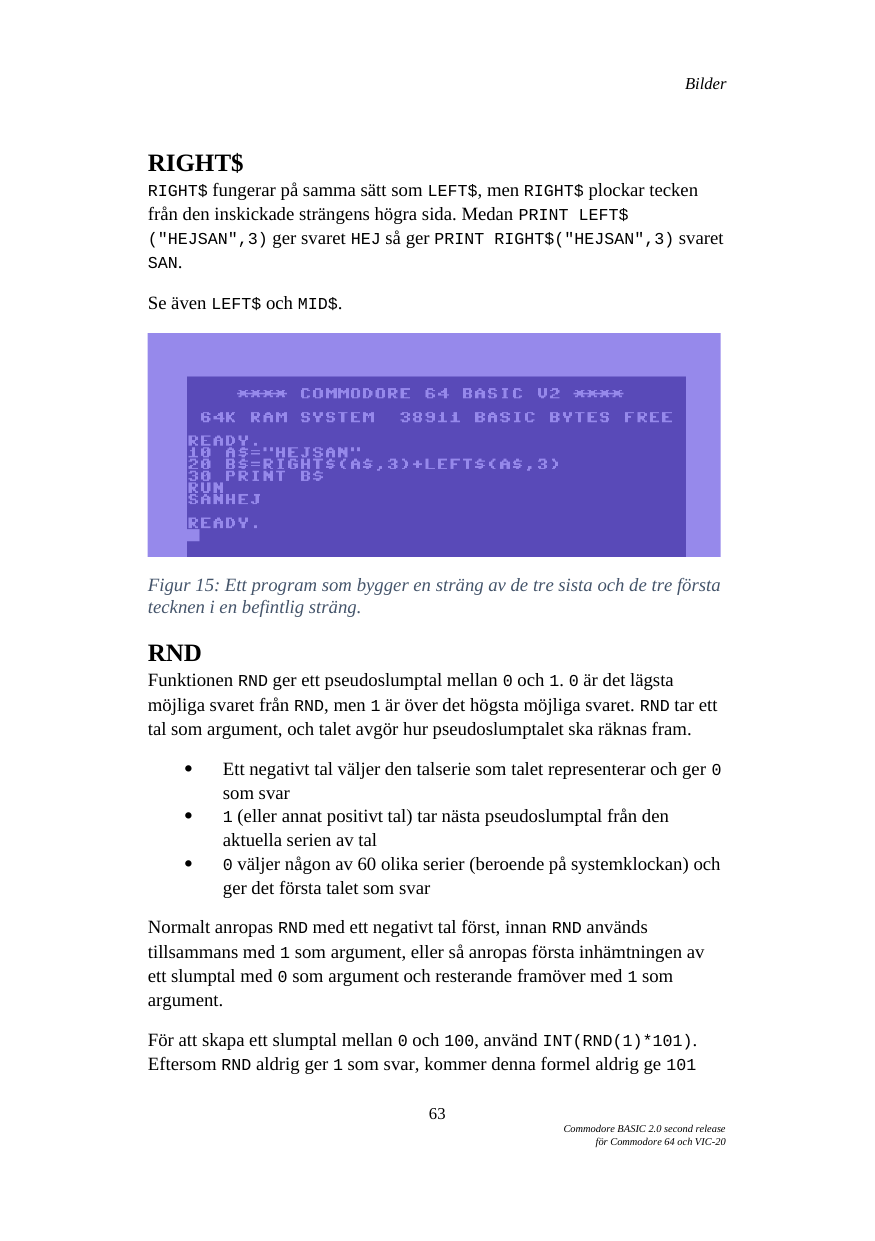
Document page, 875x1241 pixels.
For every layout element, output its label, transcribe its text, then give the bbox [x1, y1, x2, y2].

picture [147, 333, 721, 557]
list Ett negativt tal väljer den talserie som talet representerar och ger 0 som svar [185, 758, 726, 803]
text Normalt anropas RND med ett negativt tal först, innan RND används tillsammans med 1 som argument, eller så anropas första inhämtningen av ett slumptal med 0 som argument och resterande framöver med 1 som argument. [148, 916, 726, 1011]
list 1 (eller annat positivt tal) tar nästa pseudoslumptal från den aktuella serien av tal [185, 805, 726, 851]
text Funktionen RND ger ett pseudoslumptal mellan 0 och 1. 0 är det lägsta möjliga svaret från RND, men 1 är över det högsta möjliga svaret. RND tar ett tal som argument, och talet avgör hur pseudoslumptalet ska räknas fram. [148, 669, 726, 739]
list 0 väljer någon av 60 olika serier (beroende på systemklockan) och ger det första talet som svar [185, 852, 726, 898]
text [148, 1029, 726, 1076]
text RIGHT$ fungerar på samma sätt som LEFT$, men RIGHT$ plockar tecken från den inskickade strängens högra sida. Medan PRINT LEFT$("HEJSAN",3) ger svaret HEJ så ger PRINT RIGHT$("HEJSAN",3) svaret SAN. [148, 179, 726, 274]
text Figur 15: Ett program som bygger en sträng av de tre sista och de tre första tecknen i en befintlig sträng. [148, 574, 726, 617]
subtitle RIGHT$ [148, 148, 726, 176]
subtitle RND [148, 638, 726, 667]
text Se även LEFT$ och MID$. [148, 292, 726, 315]
